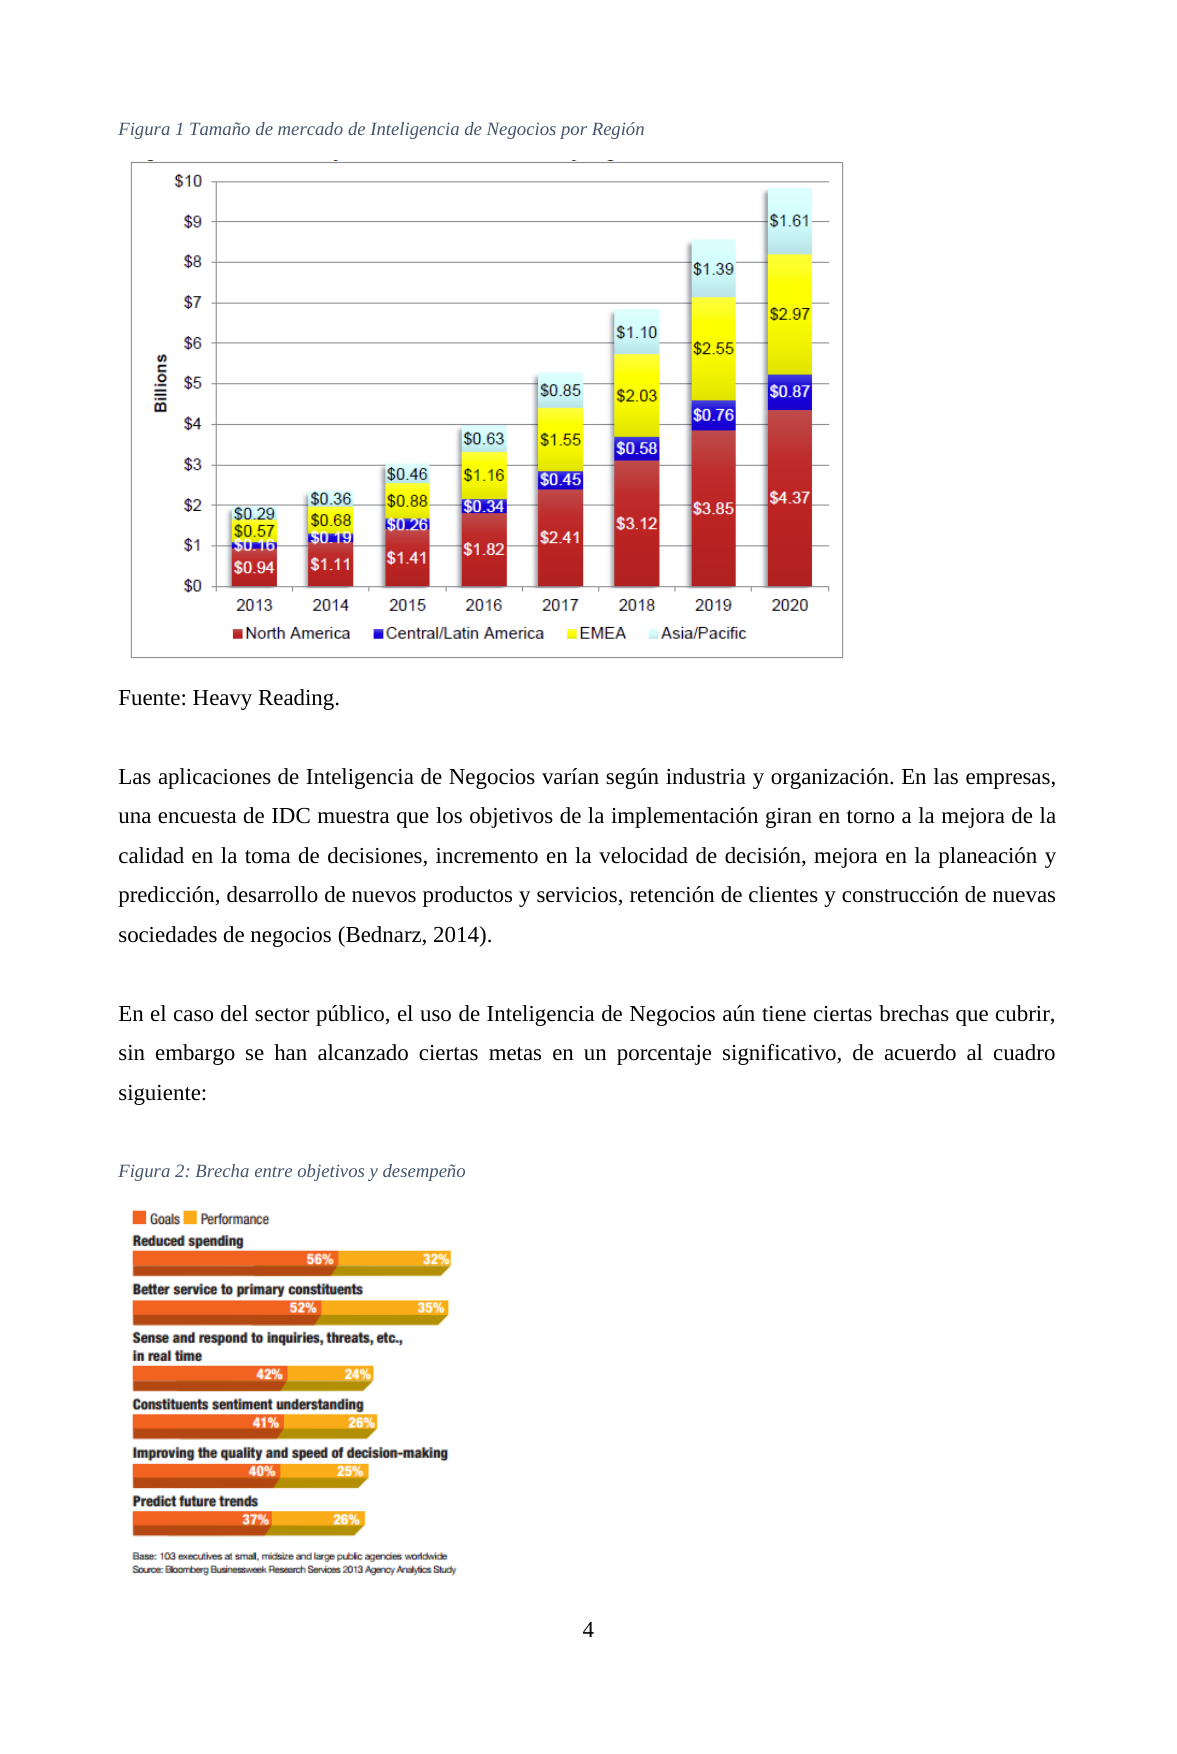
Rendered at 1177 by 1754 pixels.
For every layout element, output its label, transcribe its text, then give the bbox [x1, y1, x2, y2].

text Las aplicaciones de Inteligencia de Negocios varían según industria y organización. En las empresas, una encuesta de IDC muestra que los objetivos de la implementación giran en torno a la mejora de la calidad en la toma de decisiones, incremento en la velocidad de decisión, mejora en la planeación y predicción, desarrollo de nuevos productos y servicios, retención de clientes y construcción de nuevas sociedades de negocios. [118, 763, 1058, 947]
text En el caso del sector público, el uso de Inteligencia de Negocios aún tiene ciertas brechas que cubrir, sin embargo se han alcanzado ciertas metas en un porcentaje significativo, de acuerdo al cuadro siguiente: [118, 999, 1058, 1105]
text Figura 1 Tamaño de mercado de Inteligencia de Negocios por Región [118, 118, 1058, 140]
text Fuente: Heavy Reading. [118, 684, 1058, 710]
text Figura 2: Brecha entre objetivos y desempeño [118, 1160, 1058, 1182]
picture [118, 160, 854, 671]
picture [118, 1202, 520, 1589]
